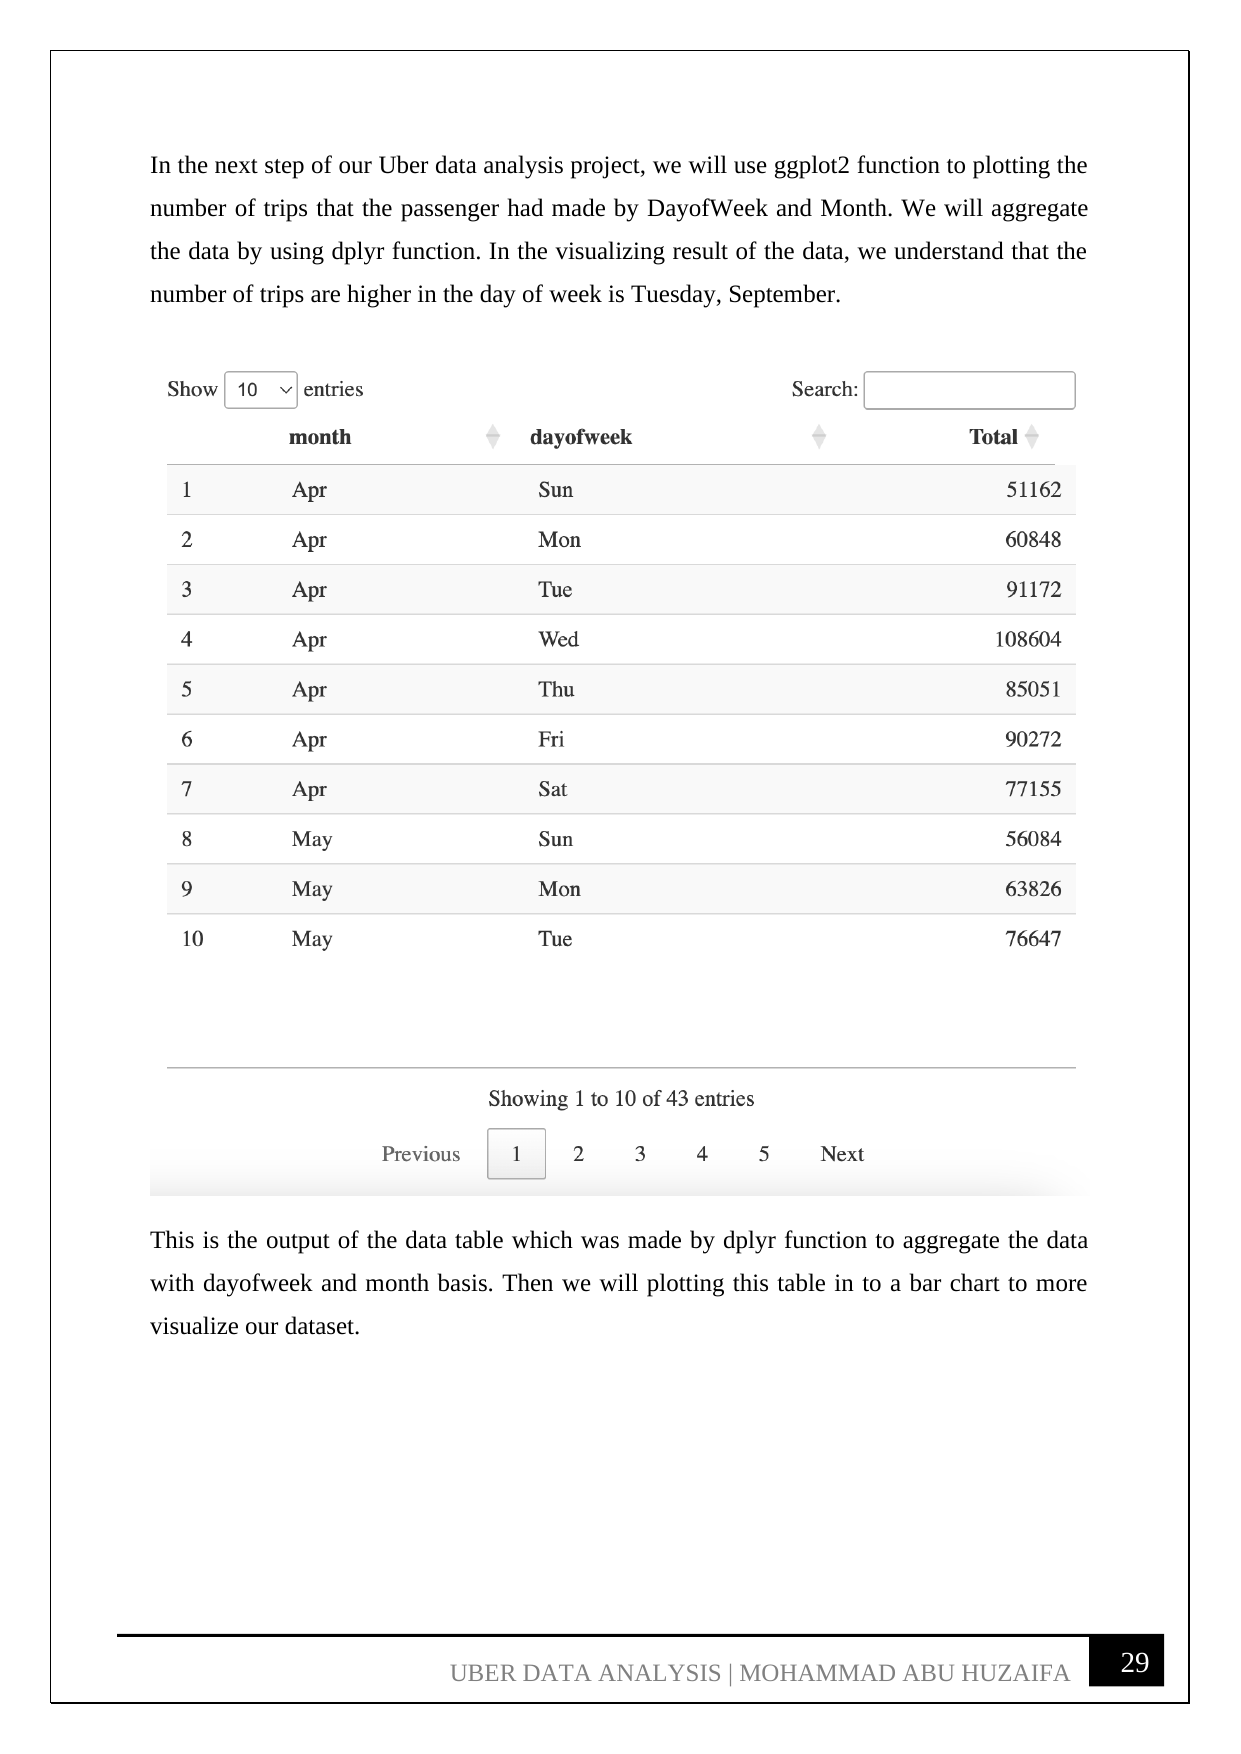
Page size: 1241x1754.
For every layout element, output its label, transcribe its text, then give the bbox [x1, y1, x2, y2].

text In the next step of our Uber data analysis project, we will use ggplot2 function to plotting the number of trips that the passenger had made by DayofWeek and Month. We will aggregate the data by using dplyr function. In the visualizing result of the data, we understand that the number of trips are higher in the day of week is Tuesday, September. [150, 150, 1089, 308]
text This is the output of the data table which was made by dplyr function to aggregate the data with dayofweek and month basis. Then we will plotting this table in to a bar chart to more visualize our dataset. [150, 1225, 1089, 1340]
picture [150, 351, 1091, 1196]
